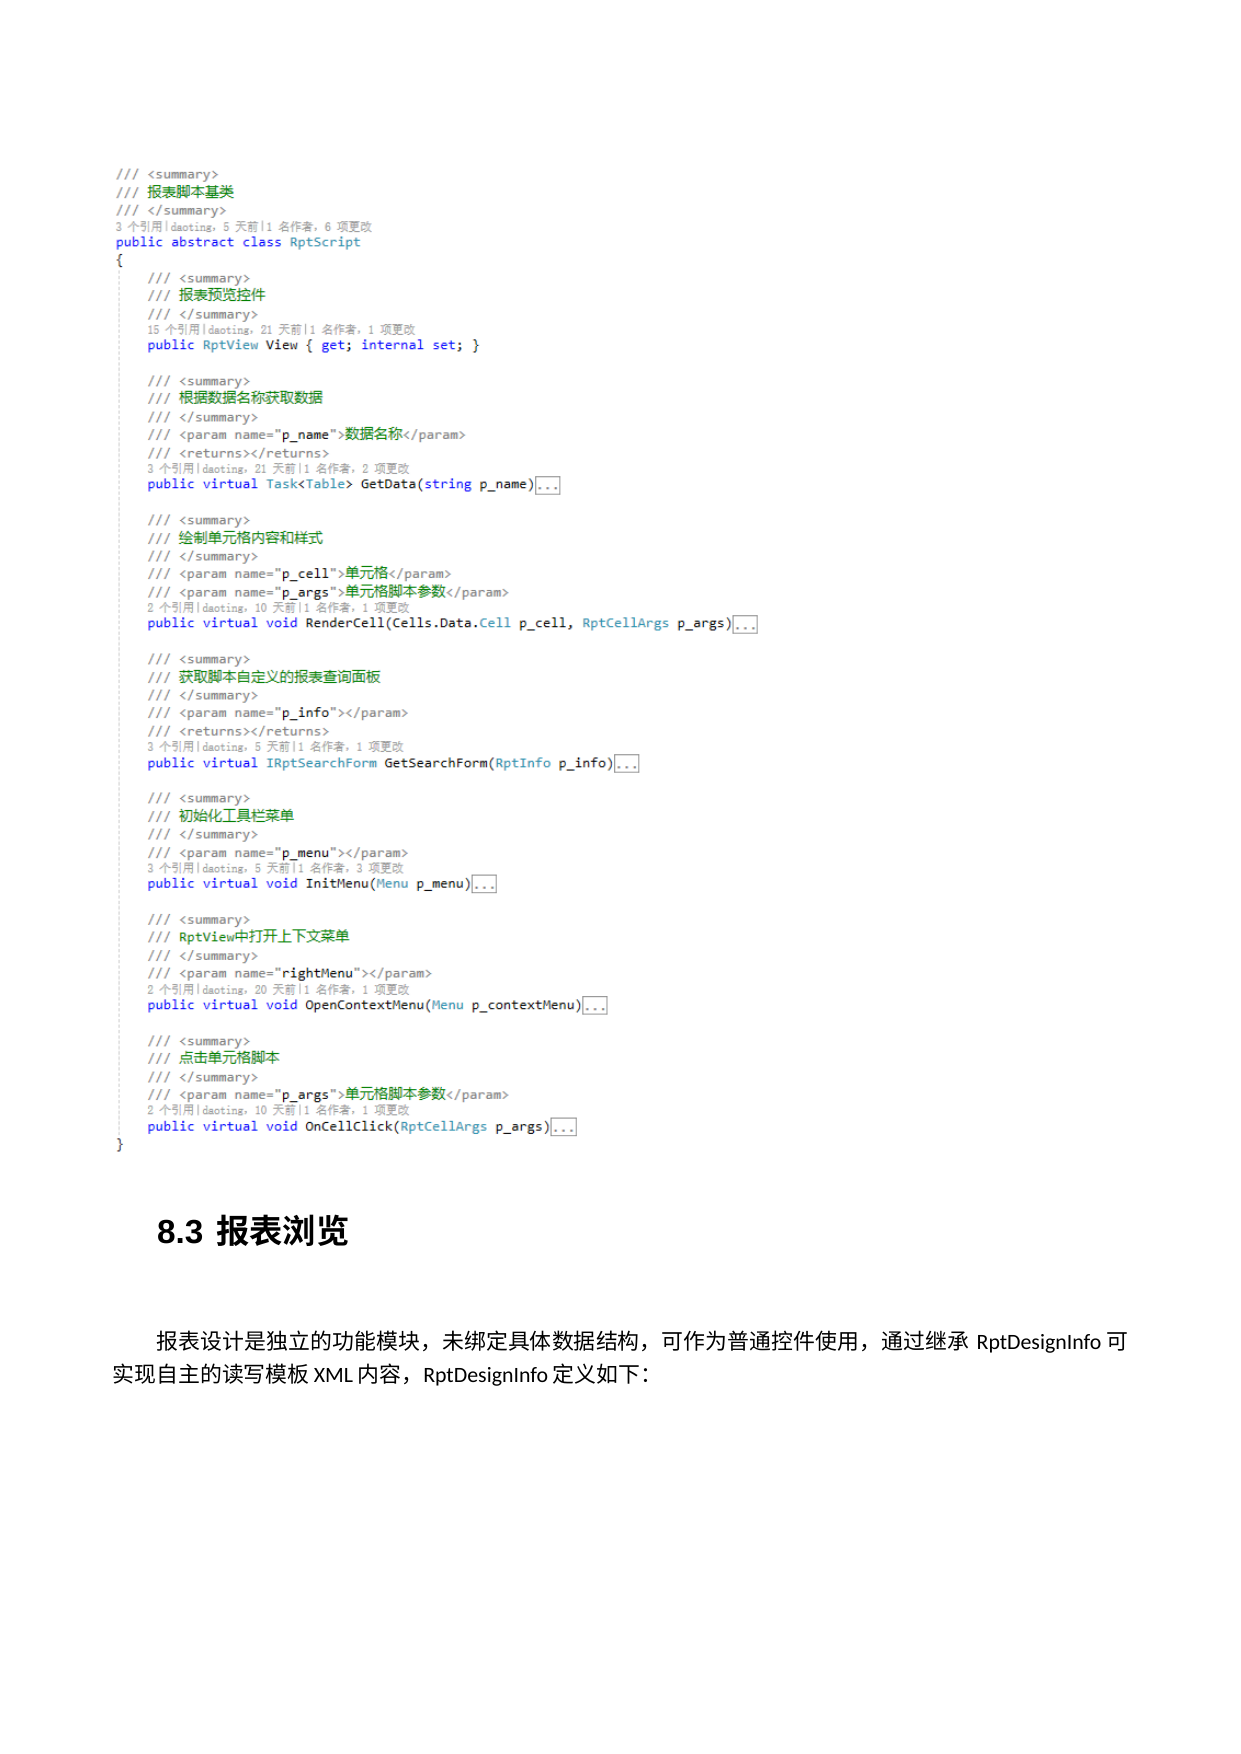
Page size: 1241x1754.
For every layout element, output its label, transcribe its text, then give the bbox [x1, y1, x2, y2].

picture [112, 162, 783, 1157]
subtitle 报表浏览 [157, 1197, 1128, 1262]
text 报表设计是独立的功能模块，未绑定具体数据结构，可作为普通控件使用，通过继承RptDesignInfo可实现自主的读写模板XML内容，RptDesignInfo定义如下： [112, 1324, 1128, 1389]
